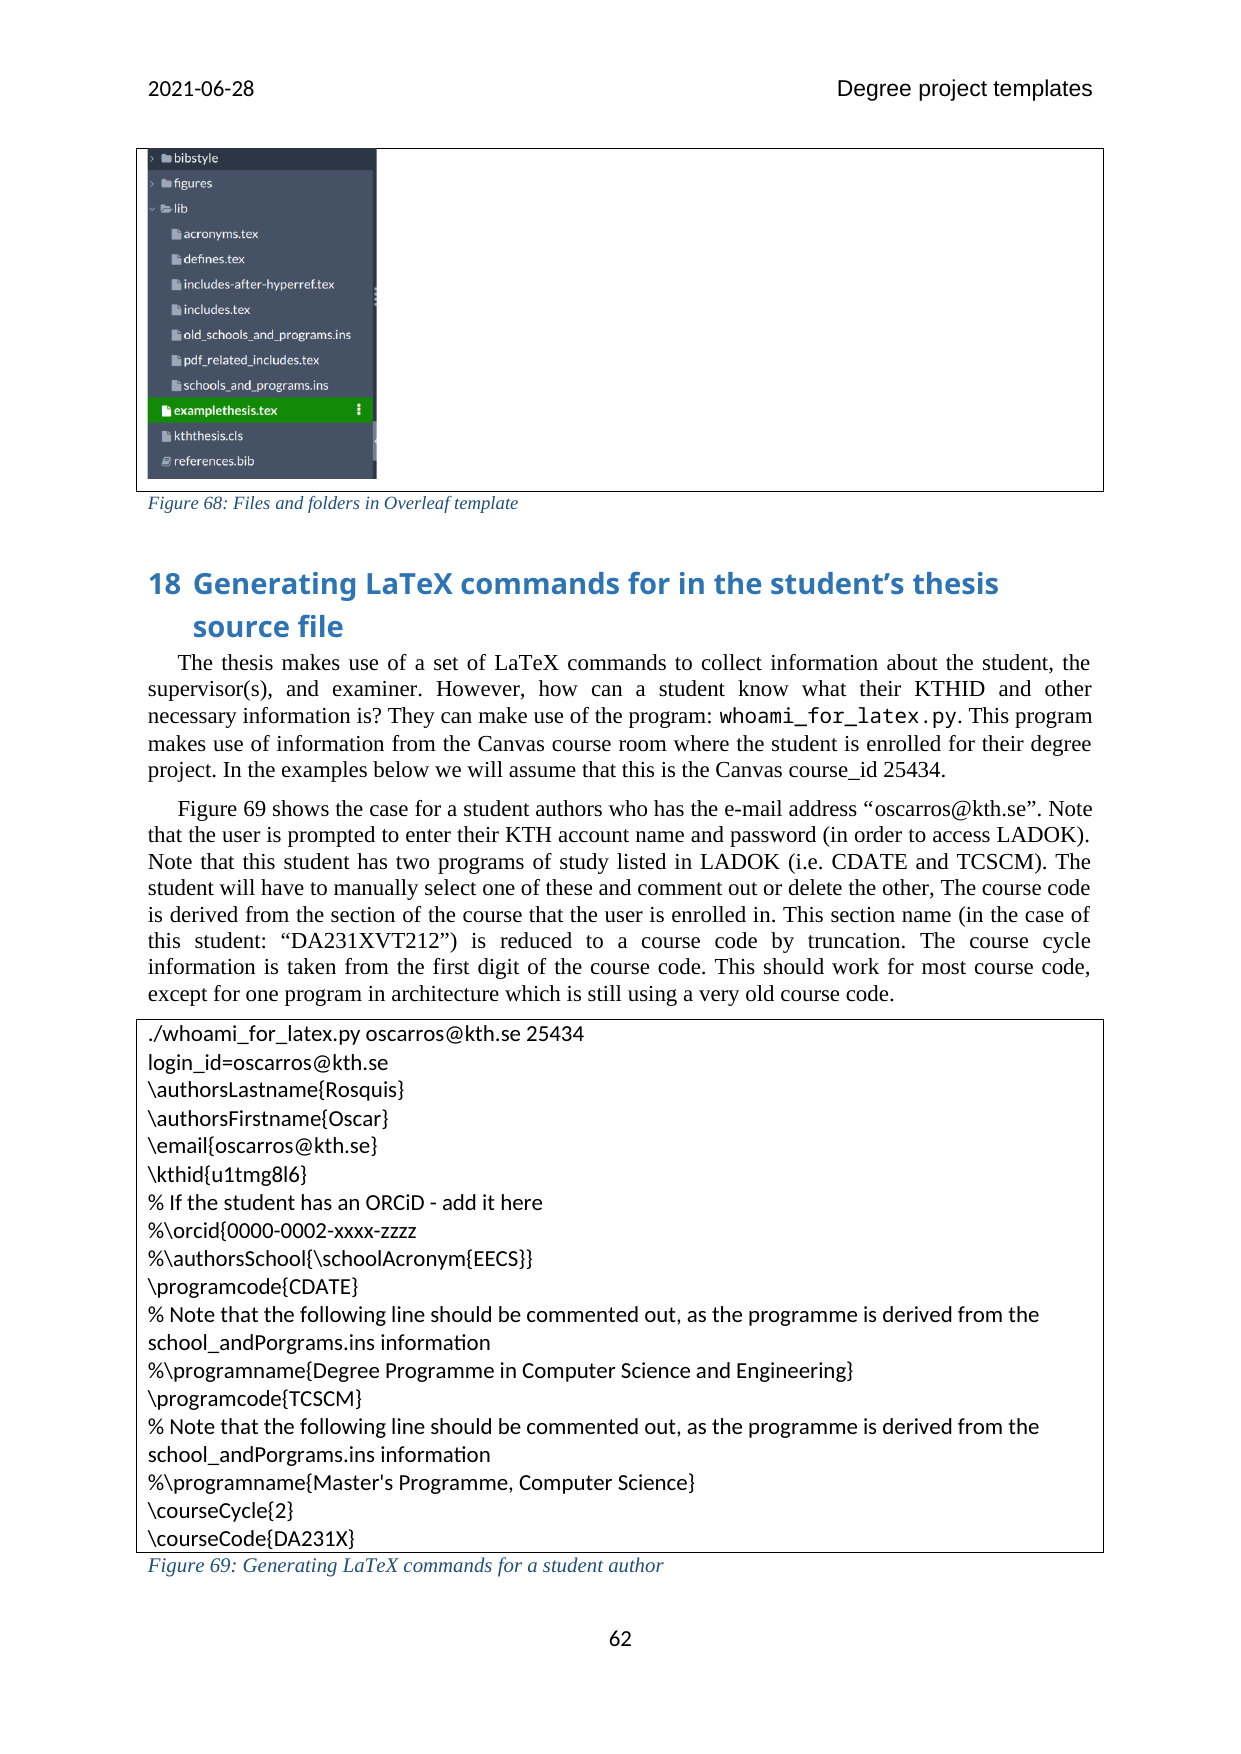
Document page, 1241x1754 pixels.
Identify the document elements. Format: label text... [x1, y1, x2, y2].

text The thesis makes use of a set of LaTeX commands to collect information about the student, the supervisor(s), and examiner. However, how can a student know what their KTHID and other necessary information is? They can make use of the program: whoami_for_latex.py. This program makes use of information from the Canvas course room where the student is enrolled for their degree project. In the examples below we will assume that this is the Canvas course_id 25434. [148, 649, 1093, 783]
table_header ./whoami_for_latex.py oscarros@kth.se 25434 login_id=oscarros@kth.se \authorsLastname{Rosquis} \authorsFirstname{Oscar} \email{oscarros@kth.se} \kthid{u1tmg8l6} % If the student has an ORCiD - add it here %\orcid{0000-0002-xxxx-zzzz %\authorsSchool{\schoolAcronym{EECS}} \programcode{CDATE} % Note that the following line should be commented out, as the programme is derived from the school_andPorgrams.ins information %\programname{Degree Programme in Computer Science and Engineering} \programcode{TCSCM} % Note that the following line should be commented out, as the programme is derived from the school_andPorgrams.ins information %\programname{Master's Programme, Computer Science} \courseCycle{2} \courseCode{DA231X} [137, 1020, 1103, 1552]
table_header [137, 149, 1103, 491]
picture [147, 148, 377, 479]
text Figure 69 shows the case for a student authors who has the e-mail address “oscarros@kth.se”. Note that the user is prompted to enter their KTH account name and password (in order to access LADOK). Note that this student has two programs of study listed in LADOK (i.e. CDATE and TCSCM). The student will have to manually select one of these and comment out or delete the other, The course code is derived from the section of the course that the user is enrolled in. This section name (in the case of this student: “DA231XVT212”) is reduced to a course code by truncation. The course cycle information is taken from the first digit of the course code. This should work for most course code, except for one program in architecture which is still using a very old course code. [148, 795, 1093, 1006]
subtitle Generating LaTeX commands for in the student’s thesis source file [148, 563, 1093, 646]
text Figure 68: Files and folders in Overleaf template [148, 492, 1093, 513]
